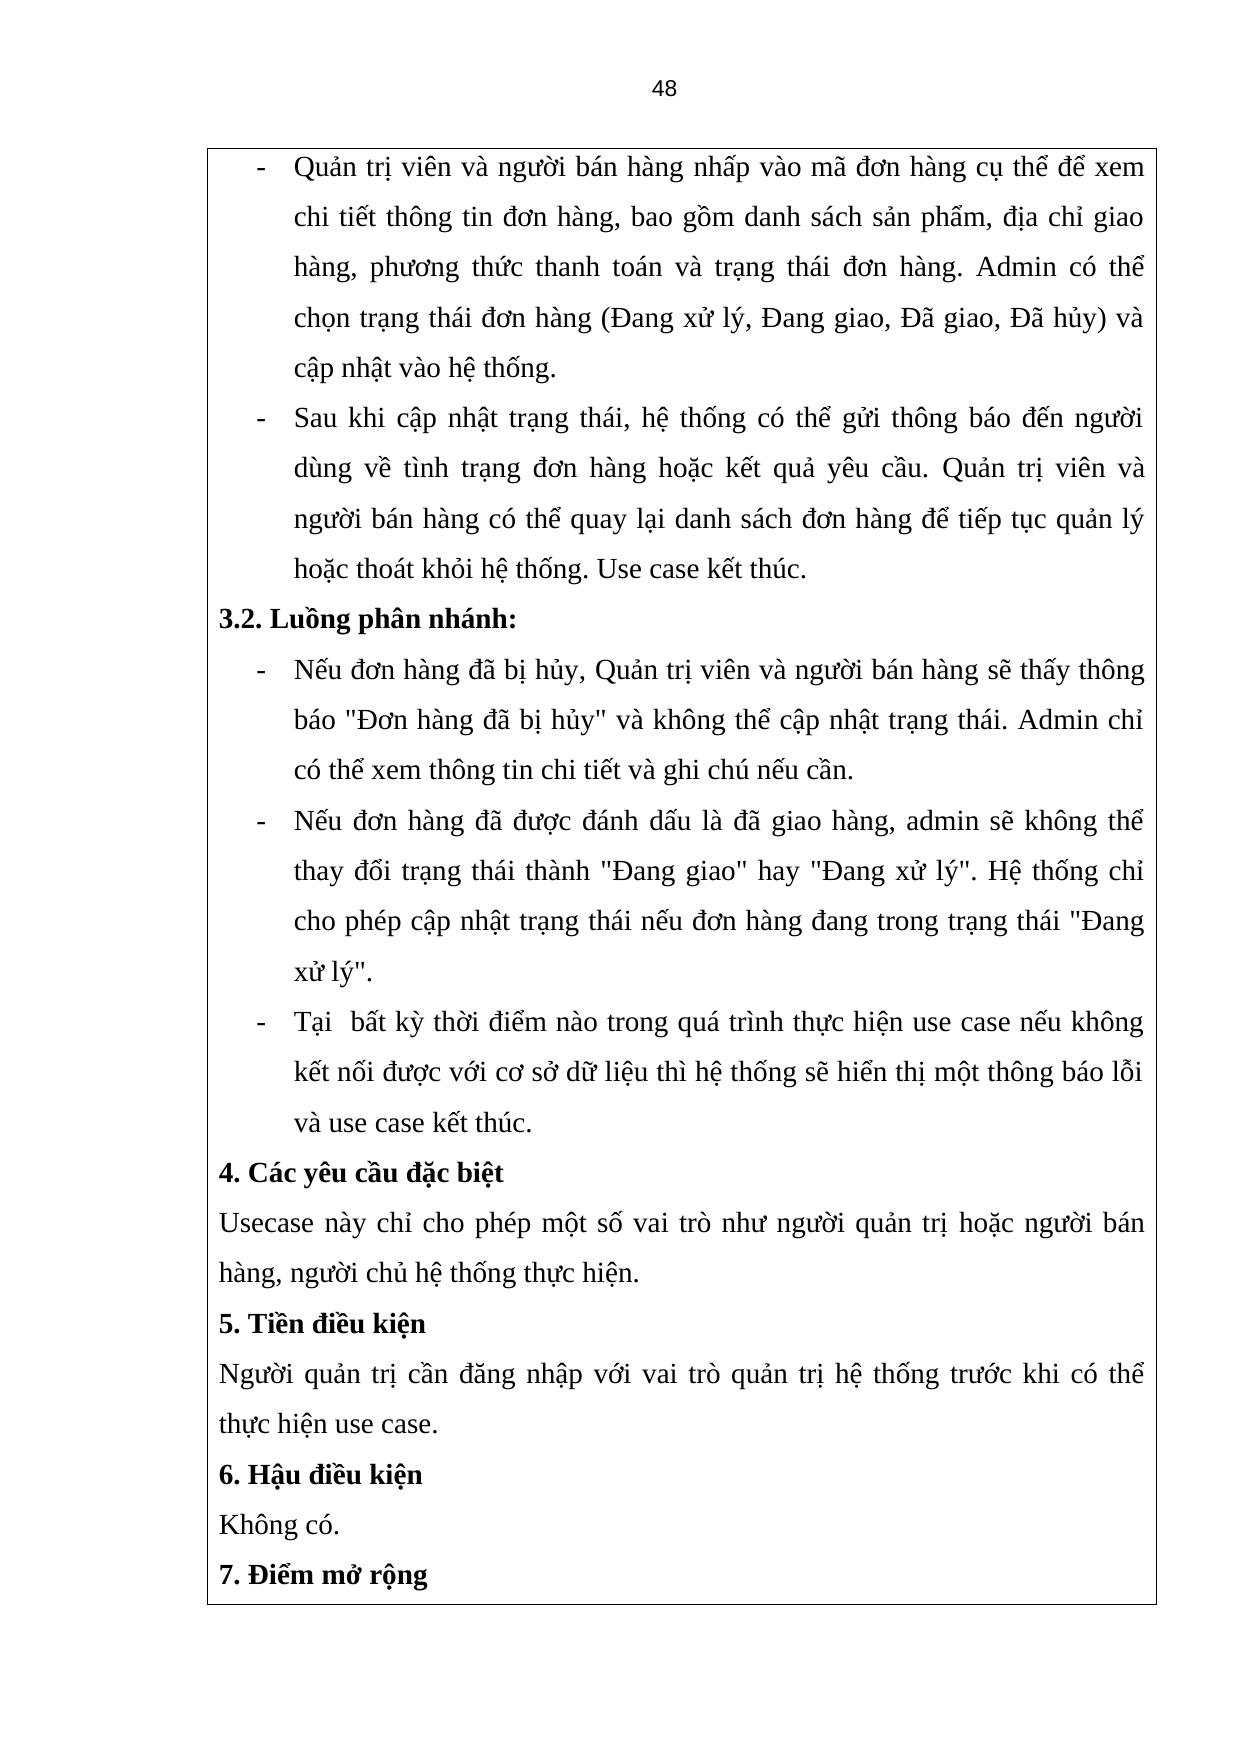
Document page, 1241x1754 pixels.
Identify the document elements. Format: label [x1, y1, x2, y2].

table_header [208, 149, 1156, 1604]
